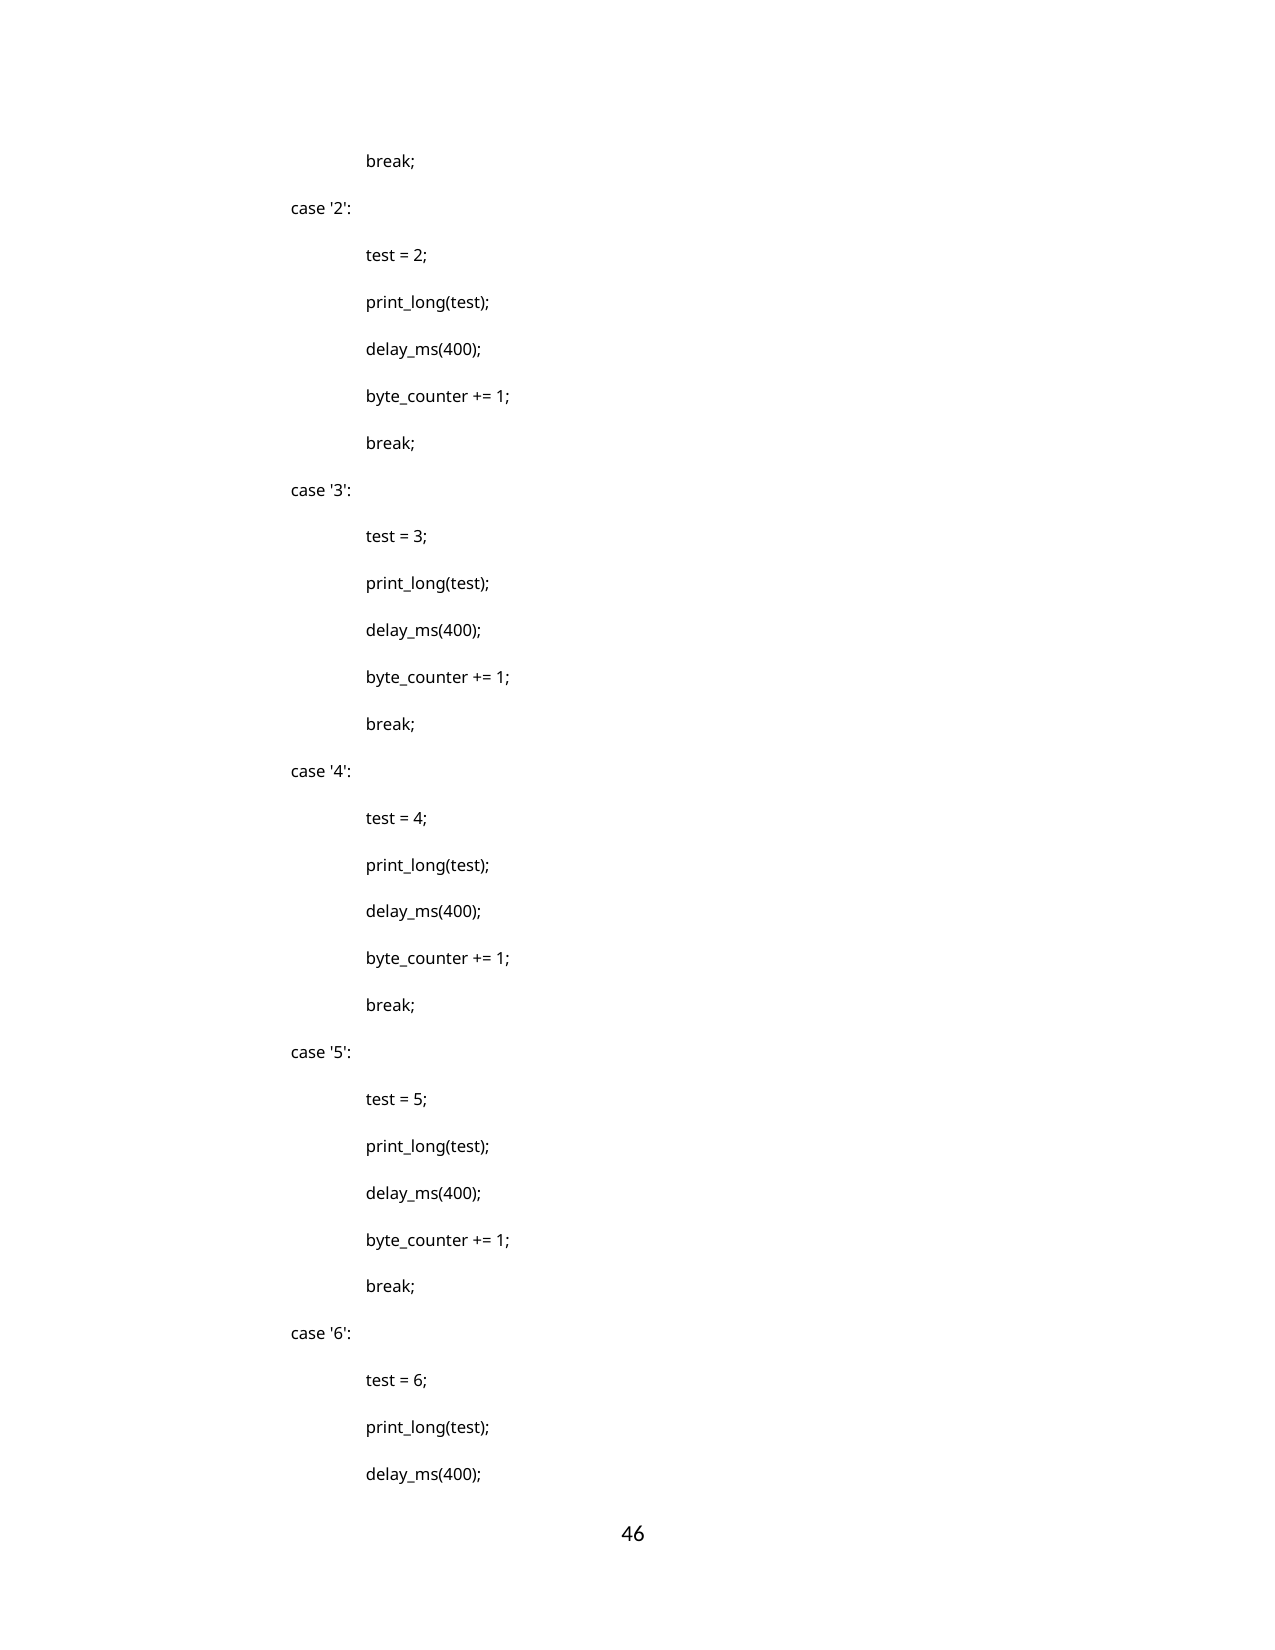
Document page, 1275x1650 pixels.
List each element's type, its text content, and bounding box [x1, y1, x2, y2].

text delay_ms(400); [141, 900, 1125, 923]
text print_long(test); [141, 291, 1125, 313]
text test = 2; [141, 244, 1125, 266]
text byte_counter += 1; [141, 1228, 1125, 1251]
text byte_counter += 1; [141, 666, 1125, 688]
text case '2': [141, 197, 1125, 219]
text test = 6; [141, 1369, 1125, 1391]
text case '3': [141, 478, 1125, 501]
text break; [141, 150, 1125, 173]
text byte_counter += 1; [141, 384, 1125, 407]
text print_long(test); [141, 572, 1125, 594]
text byte_counter += 1; [141, 947, 1125, 969]
text case '4': [141, 759, 1125, 782]
text delay_ms(400); [141, 337, 1125, 360]
text print_long(test); [141, 853, 1125, 876]
text delay_ms(400); [141, 619, 1125, 641]
text test = 3; [141, 525, 1125, 548]
text test = 5; [141, 1087, 1125, 1110]
text delay_ms(400); [141, 1462, 1125, 1485]
text case '6': [141, 1322, 1125, 1344]
text test = 4; [141, 806, 1125, 829]
text break; [141, 431, 1125, 454]
text print_long(test); [141, 1416, 1125, 1438]
text break; [141, 994, 1125, 1016]
text case '5': [141, 1041, 1125, 1063]
text print_long(test); [141, 1134, 1125, 1157]
text break; [141, 1275, 1125, 1298]
text delay_ms(400); [141, 1181, 1125, 1204]
text break; [141, 712, 1125, 735]
